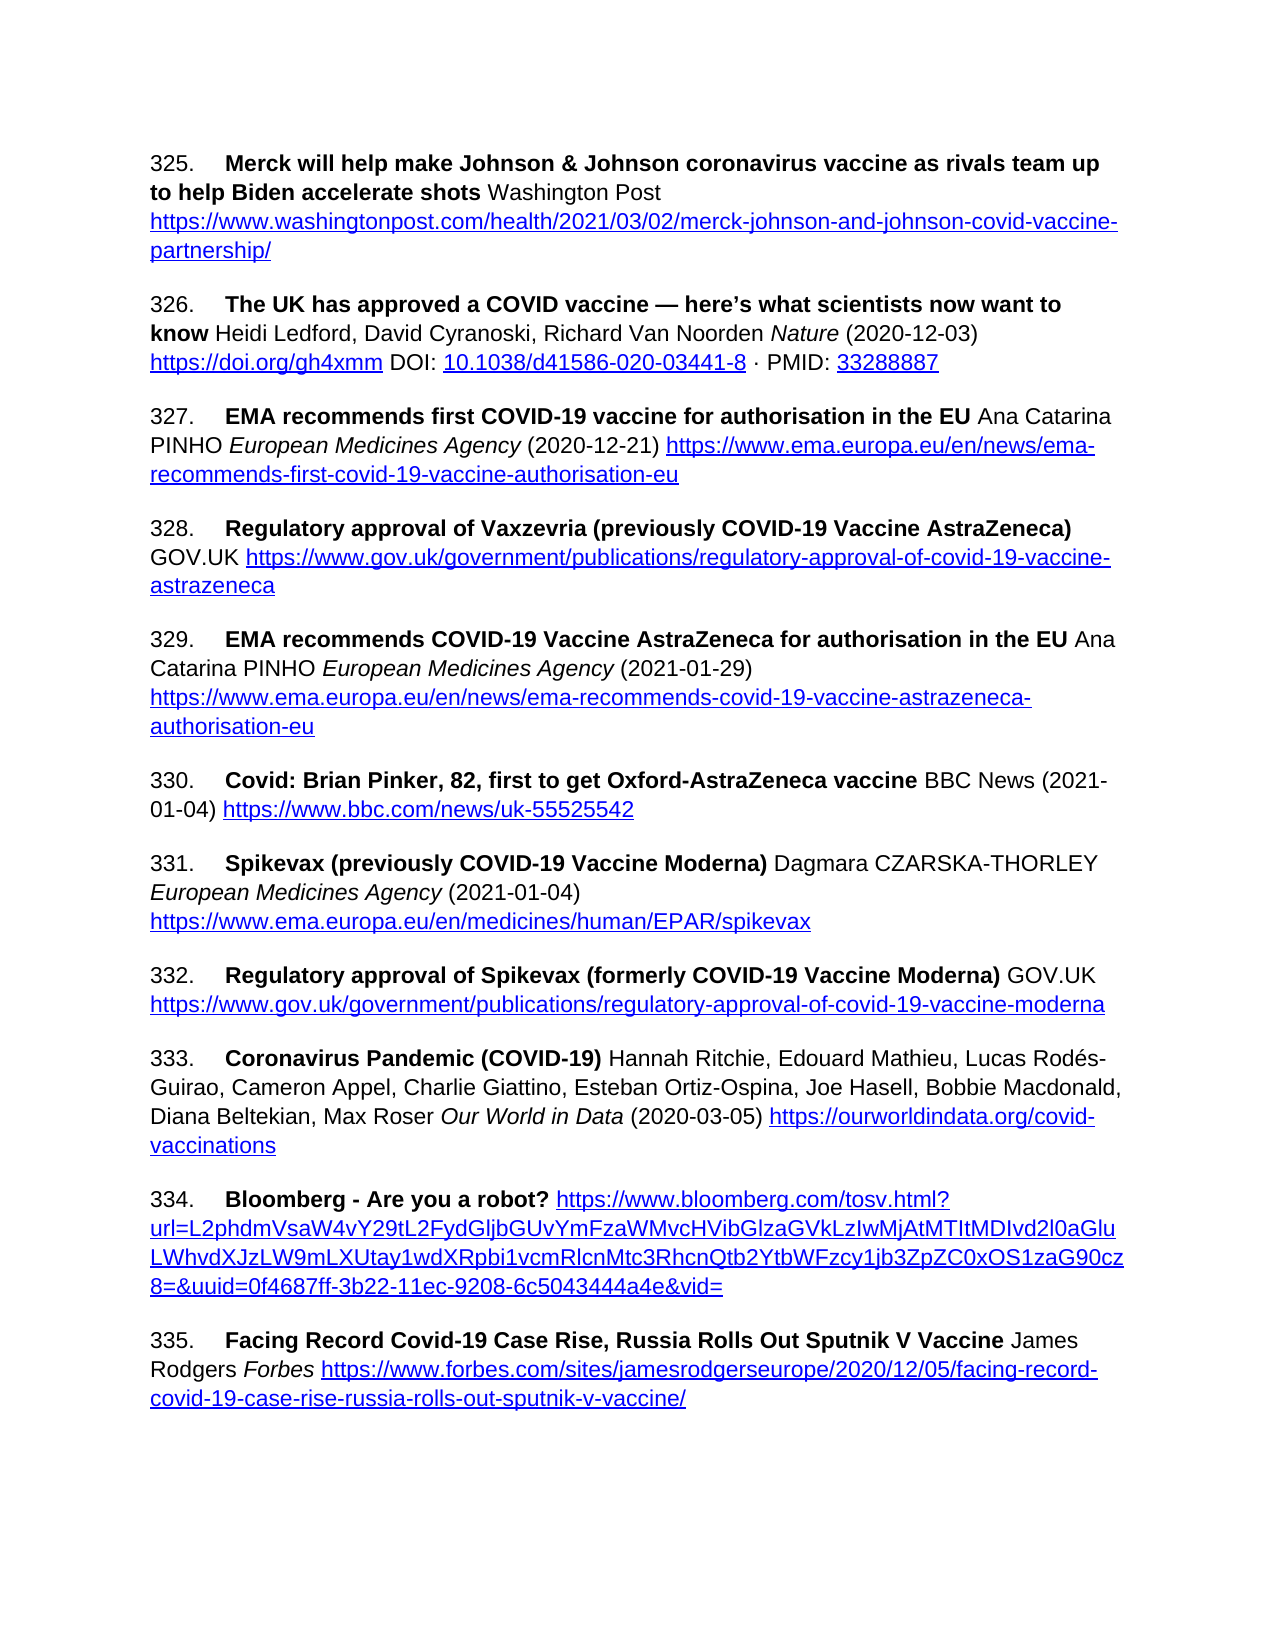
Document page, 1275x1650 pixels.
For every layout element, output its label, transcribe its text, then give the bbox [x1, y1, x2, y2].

text 326. The UK has approved a COVID vaccine — here’s what scientists now want to know Heidi Ledford, David Cyranoski, Richard Van Noorden Nature (2020-12-03) https://doi.org/gh4xmm DOI: 10.1038/d41586-020-03441-8 · PMID: 33288887 [150, 291, 1125, 375]
text 325. Merck will help make Johnson & Johnson coronavirus vaccine as rivals team up to help Biden accelerate shots Washington Post https://www.washingtonpost.com/health/2021/03/02/merck-johnson-and-johnson-covid-vaccine-partnership/ [150, 150, 1125, 263]
text 330. Covid: Brian Pinker, 82, first to get Oxford-AstraZeneca vaccine BBC News (2021-01-04) https://www.bbc.com/news/uk-55525542 [150, 767, 1125, 823]
text 331. Spikevax (previously COVID-19 Vaccine Moderna) Dagmara CZARSKA-THORLEY European Medicines Agency (2021-01-04) https://www.ema.europa.eu/en/medicines/human/EPAR/spikevax [150, 850, 1125, 934]
text 332. Regulatory approval of Spikevax (formerly COVID-19 Vaccine Moderna) GOV.UK https://www.gov.uk/government/publications/regulatory-approval-of-covid-19-vaccine-moderna [150, 962, 1125, 1017]
text 334. Bloomberg - Are you a robot? https://www.bloomberg.com/tosv.html?url=L2phdmVsaW4vY29tL2FydGljbGUvYmFzaWMvcHVibGlzaGVkLzIwMjAtMTItMDIvd2l0aGluLWhvdXJzLW9mLXUtay1wdXRpbi1vcmRlcnMtc3RhcnQtb2YtbWFzcy1jb3ZpZC0xOS1zaG90cz8=&uuid=0f4687ff-3b22-11ec-9208-6c5043444a4e&vid= [150, 1186, 1125, 1299]
text 335. Facing Record Covid-19 Case Rise, Russia Rolls Out Sputnik V Vaccine James Rodgers Forbes https://www.forbes.com/sites/jamesrodgerseurope/2020/12/05/facing-record-covid-19-case-rise-russia-rolls-out-sputnik-v-vaccine/ [150, 1327, 1125, 1411]
text 333. Coronavirus Pandemic (COVID-19) Hannah Ritchie, Edouard Mathieu, Lucas Rodés-Guirao, Cameron Appel, Charlie Giattino, Esteban Ortiz-Ospina, Joe Hasell, Bobbie Macdonald, Diana Beltekian, Max Roser Our World in Data (2020-03-05) https://ourworldindata.org/covid-vaccinations [150, 1045, 1125, 1158]
text 327. EMA recommends first COVID-19 vaccine for authorisation in the EU Ana Catarina PINHO European Medicines Agency (2020-12-21) https://www.ema.europa.eu/en/news/ema-recommends-first-covid-19-vaccine-authorisation-eu [150, 403, 1125, 487]
text 328. Regulatory approval of Vaxzevria (previously COVID-19 Vaccine AstraZeneca) GOV.UK https://www.gov.uk/government/publications/regulatory-approval-of-covid-19-vaccine-astrazeneca [150, 514, 1125, 599]
text 329. EMA recommends COVID-19 Vaccine AstraZeneca for authorisation in the EU Ana Catarina PINHO European Medicines Agency (2021-01-29) https://www.ema.europa.eu/en/news/ema-recommends-covid-19-vaccine-astrazeneca-authorisation-eu [150, 626, 1125, 740]
